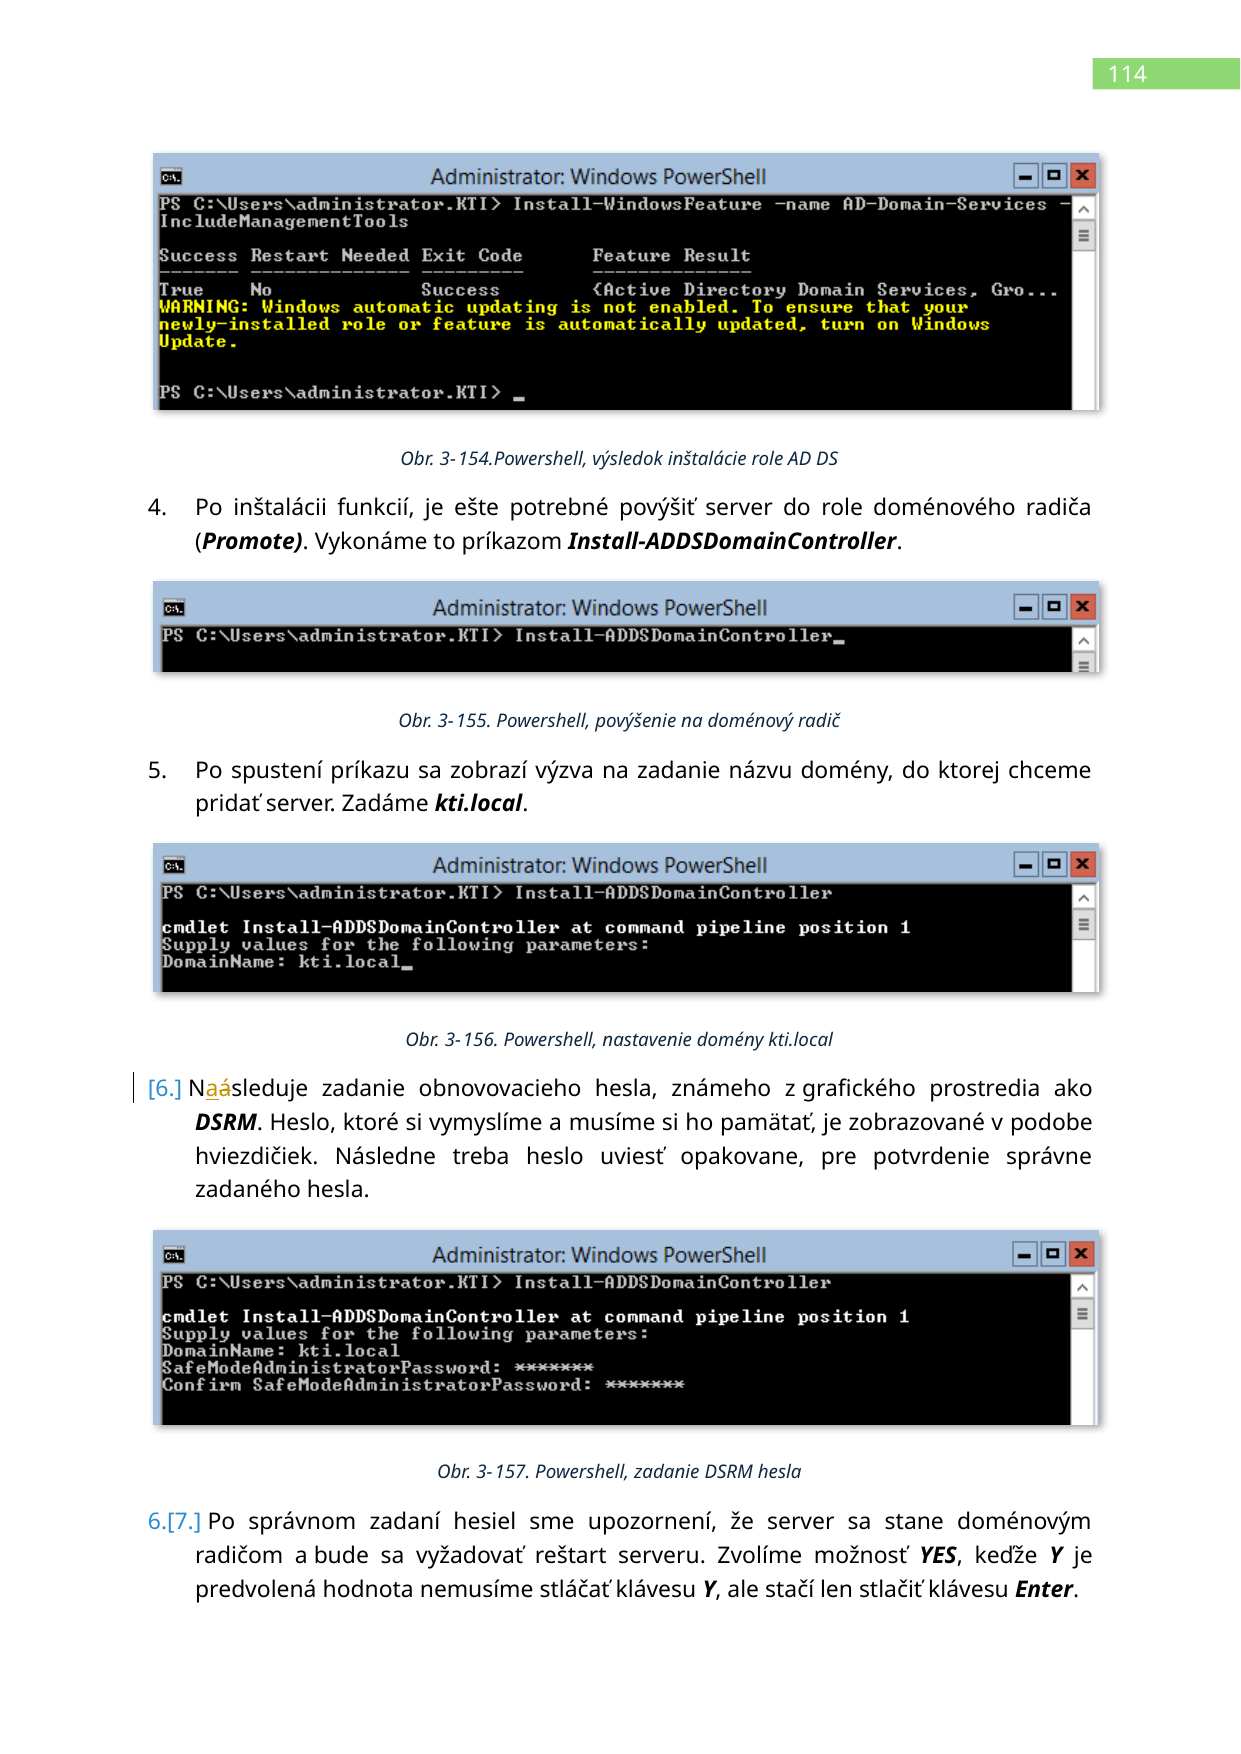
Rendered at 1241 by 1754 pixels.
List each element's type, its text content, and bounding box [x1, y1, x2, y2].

picture [153, 153, 1099, 410]
list Po spustení príkazu sa zobrazí výzva na zadanie názvu domény, do ktorej chceme pridať server. Zadáme kti.local. [148, 754, 1093, 819]
picture [153, 1230, 1099, 1425]
picture [153, 843, 1099, 992]
list Po inštalácii funkcií, je ešte potrebné povýšiť server do role doménového radiča (Promote). Vykonáme to príkazom Install-ADDSDomainController. [148, 491, 1093, 556]
list Nsleduje zadanie obnovovacieho hesla, známeho z grafického prostredia ako DSRM. Heslo, ktoré si vymyslíme a musíme si ho pamätať, je zobrazované v podobe hviezdičiek. Následne treba heslo uviesť opakovane, pre potvrdenie správne zadaného hesla. [148, 1072, 1093, 1205]
picture [153, 581, 1099, 672]
list Po správnom zadaní hesiel sme upozornení, že server sa stane doménovým radičom a bude sa vyžadovať reštart serveru. Zvolíme možnosť YES, keďže Y je predvolená hodnota nemusíme stláčať klávesu Y, ale stačí len stlačiť klávesu Enter. [148, 1505, 1093, 1604]
